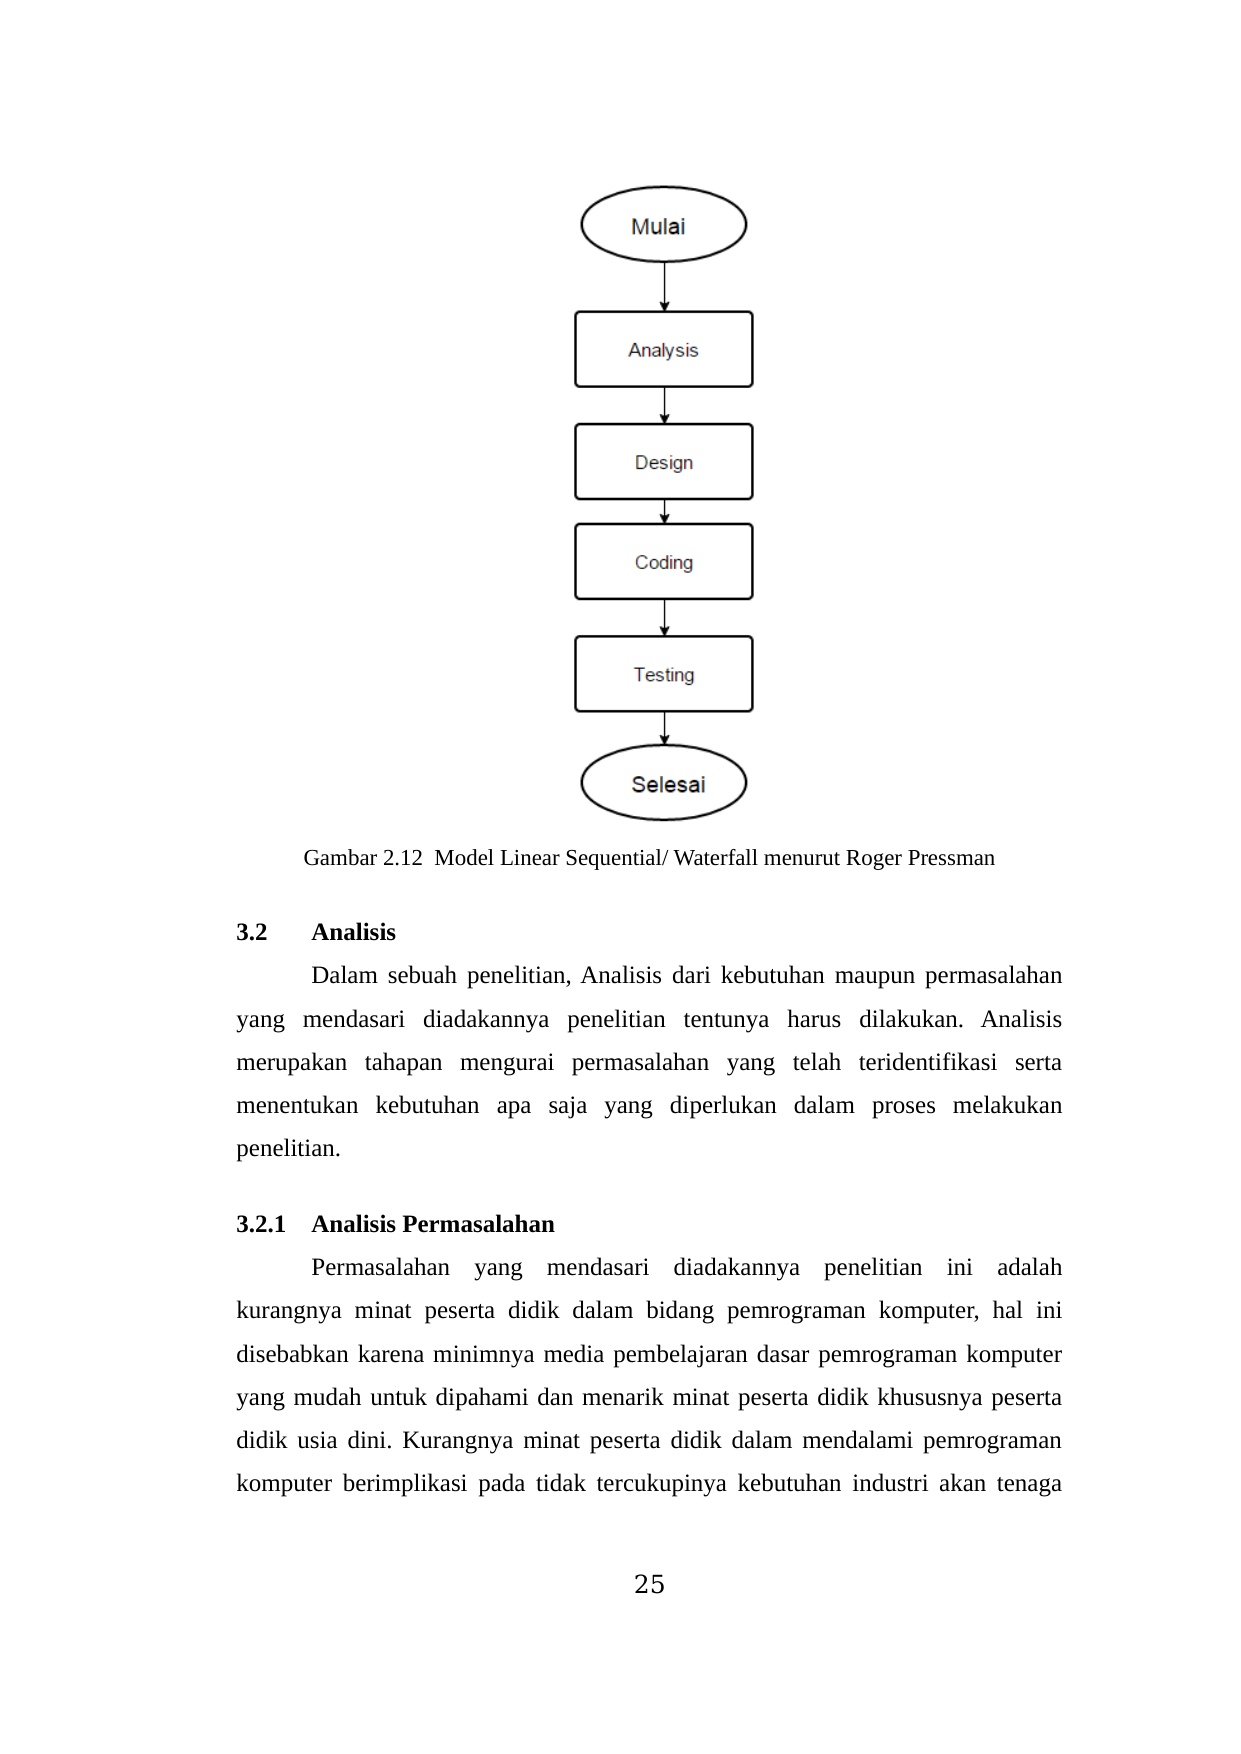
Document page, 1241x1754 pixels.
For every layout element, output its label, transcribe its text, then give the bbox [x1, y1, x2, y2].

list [236, 1252, 1063, 1497]
list Gambar 2.12 Model Linear Sequential/ Waterfall menurut Roger Pressman [236, 844, 1063, 871]
list Analisis [236, 917, 1063, 946]
list Analisis Permasalahan [236, 1209, 1063, 1238]
list Dalam sebuah penelitian, Analisis dari kebutuhan maupun permasalahan yang mendasari diadakannya penelitian tentunya harus dilakukan. Analisis merupakan tahapan mengurai permasalahan yang telah teridentifikasi serta menentukan kebutuhan apa saja yang diperlukan dalam proses melakukan penelitian. [236, 961, 1063, 1162]
picture [563, 177, 774, 830]
